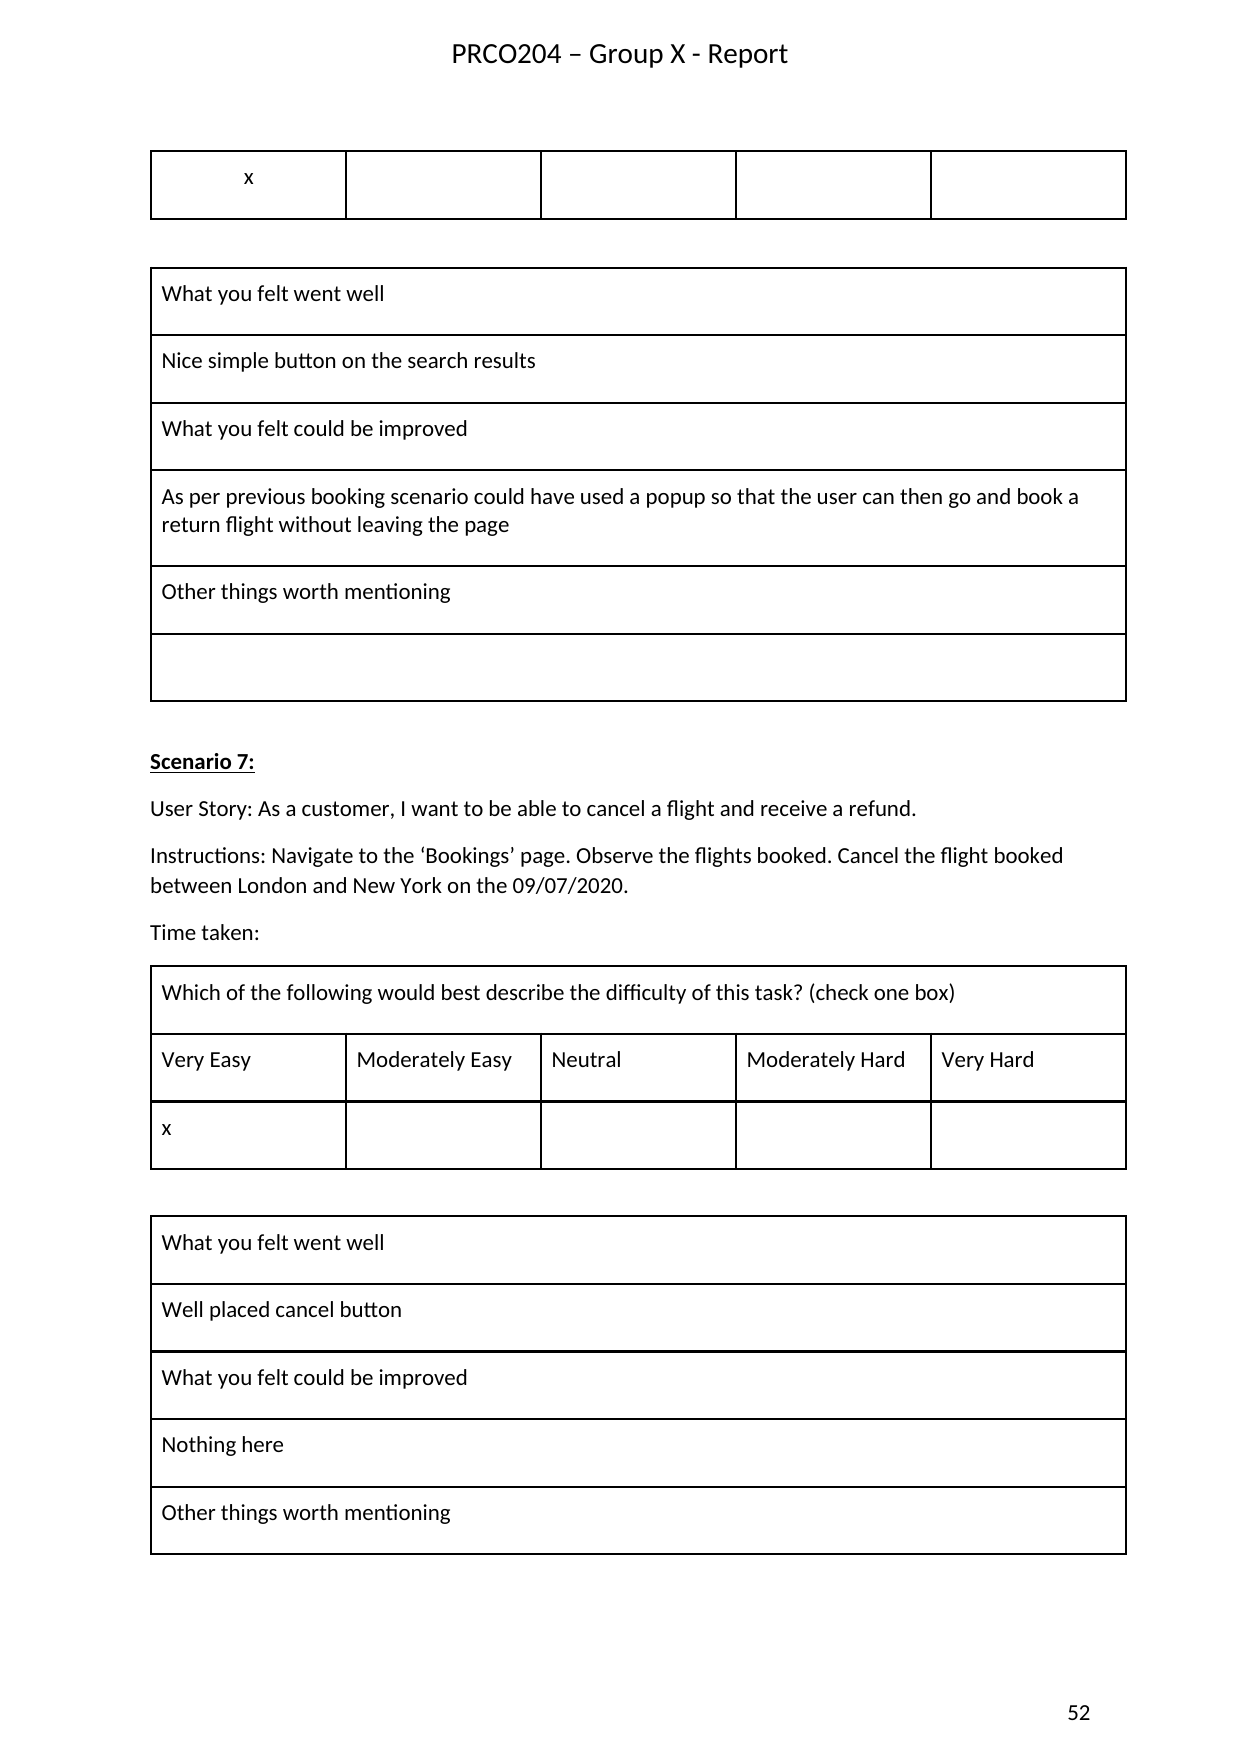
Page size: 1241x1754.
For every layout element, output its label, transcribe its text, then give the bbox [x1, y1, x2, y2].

table_cell What you felt could be improved [152, 404, 1125, 469]
text Scenario 7: [150, 747, 1090, 775]
table_cell Nothing here [152, 1420, 1125, 1486]
table_cell [932, 1103, 1125, 1168]
table_cell Very Easy [152, 1035, 345, 1100]
table_header Which of the following would best describe the difficulty of this task? (check one box) [152, 967, 1125, 1033]
table_cell [347, 152, 540, 218]
table_cell [737, 152, 930, 218]
table_cell Other things worth mentioning [152, 567, 1125, 633]
table_cell x [152, 152, 345, 218]
table_cell [542, 152, 735, 218]
table_cell What you felt could be improved [152, 1353, 1125, 1418]
table_cell As per previous booking scenario could have used a popup so that the user can then go and book a return flight without leaving the page [152, 471, 1125, 565]
table_cell [347, 1103, 540, 1168]
table_cell [152, 635, 1125, 700]
table_cell Moderately Easy [347, 1035, 540, 1100]
table_cell Neutral [542, 1035, 735, 1100]
text User Story: As a customer, I want to be able to cancel a flight and receive a refund. [150, 794, 1090, 822]
table_header What you felt went well [152, 269, 1125, 334]
table_cell Nice simple button on the search results [152, 336, 1125, 402]
table_cell [542, 1103, 735, 1168]
table_cell x [152, 1103, 345, 1168]
table_cell Other things worth mentioning [152, 1488, 1125, 1553]
table_cell [737, 1103, 930, 1168]
table_cell Moderately Hard [737, 1035, 930, 1100]
table_cell Well placed cancel button [152, 1285, 1125, 1350]
table_header What you felt went well [152, 1217, 1125, 1283]
table_cell Very Hard [932, 1035, 1125, 1100]
table_cell [932, 152, 1125, 218]
text Instructions: Navigate to the ‘Bookings’ page. Observe the flights booked. Cancel the flight booked between London and New York on the 09/07/2020. [150, 841, 1090, 899]
text Time taken: [150, 918, 1090, 946]
